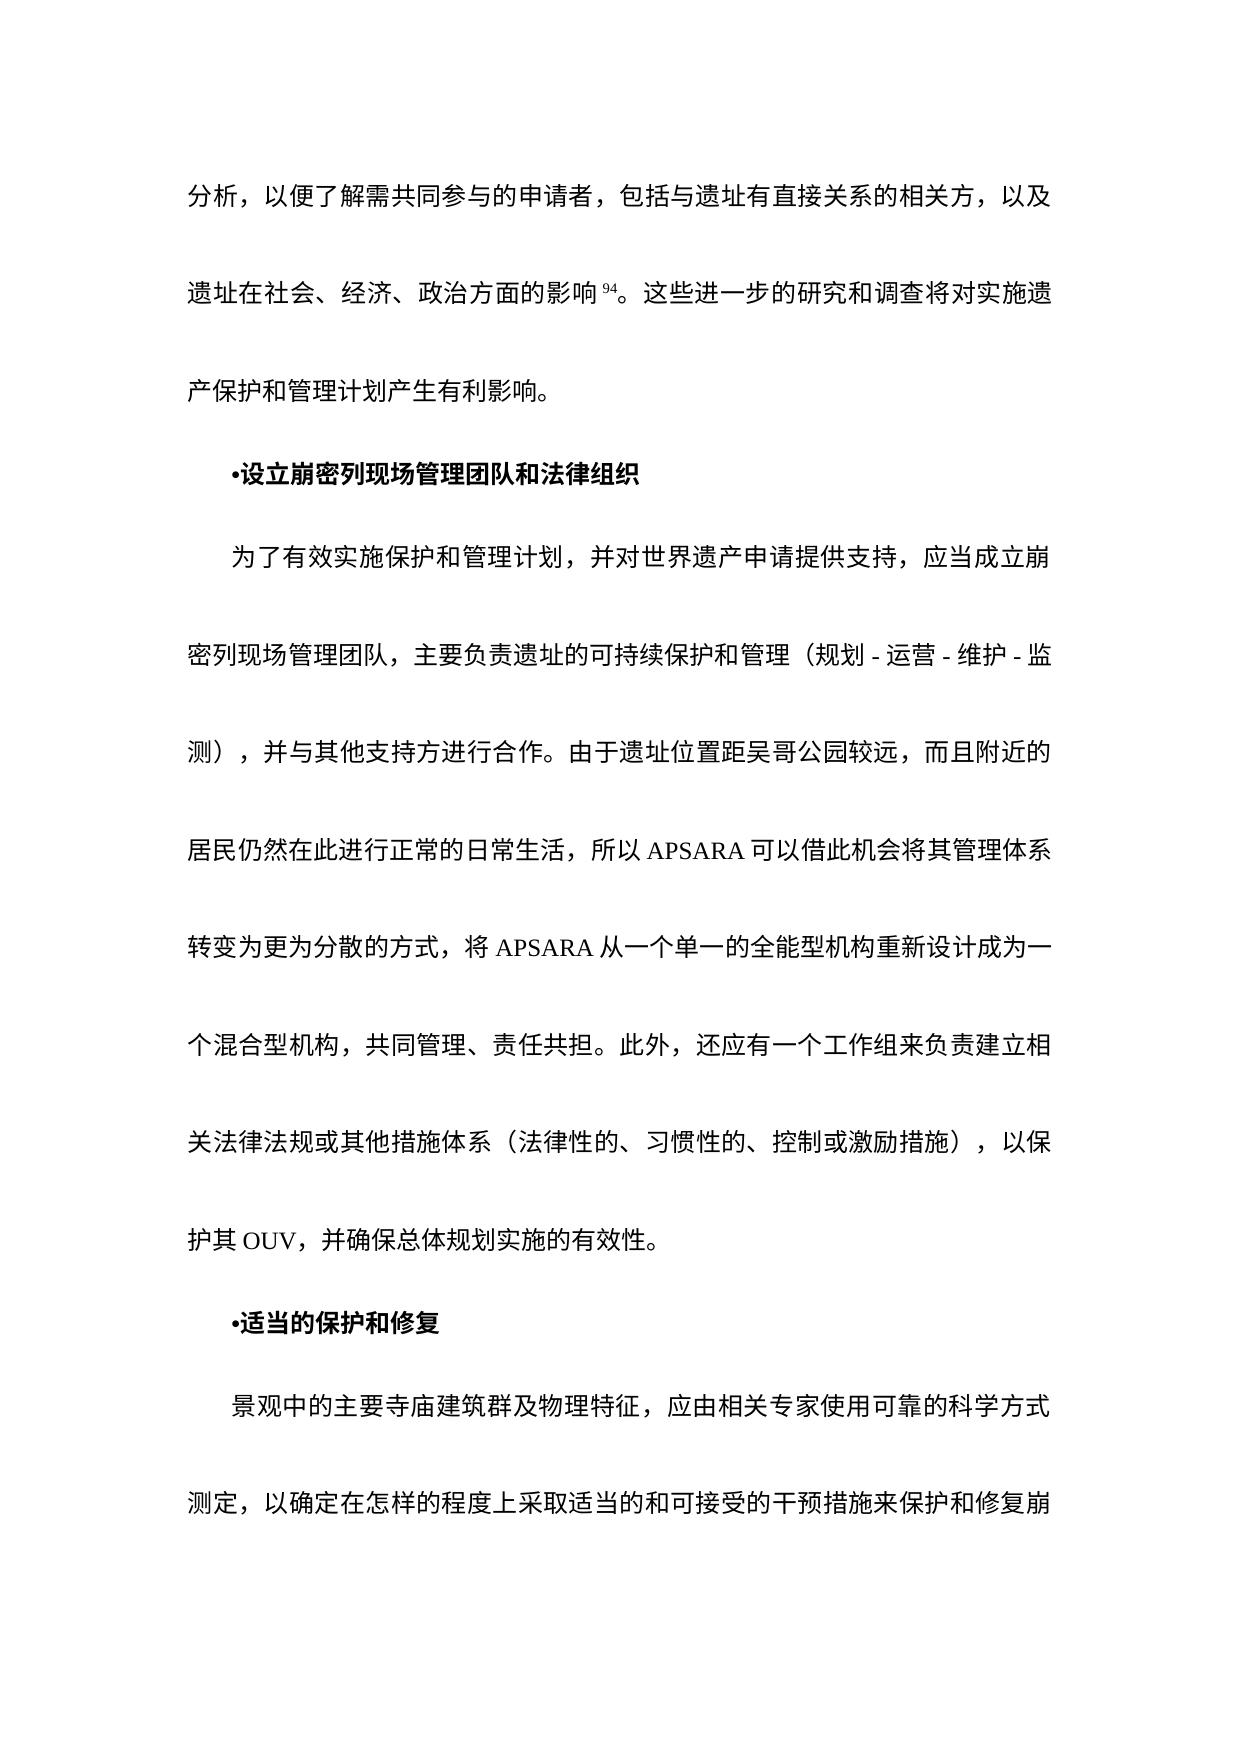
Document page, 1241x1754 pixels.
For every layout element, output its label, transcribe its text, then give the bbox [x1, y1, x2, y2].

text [187, 162, 1053, 422]
text •设立崩密列现场管理团队和法律组织 [187, 440, 1053, 505]
text •适当的保护和修复 [187, 1289, 1053, 1354]
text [187, 1372, 1053, 1534]
text 为了有效实施保护和管理计划，并对世界遗产申请提供支持，应当成立崩密列现场管理团队，主要负责遗址的可持续保护和管理（规划 - 运营 - 维护 - 监测），并与其他支持方进行合作。由于遗址位置距吴哥公园较远，而且附近的居民仍然在此进行正常的日常生活，所以APSARA可以借此机会将其管理体系转变为更为分散的方式，将APSARA从一个单一的全能型机构重新设计成为一个混合型机构，共同管理、责任共担。此外，还应有一个工作组来负责建立相关法律法规或其他措施体系（法律性的、习惯性的、控制或激励措施），以保护其OUV，并确保总体规划实施的有效性。 [187, 523, 1053, 1271]
